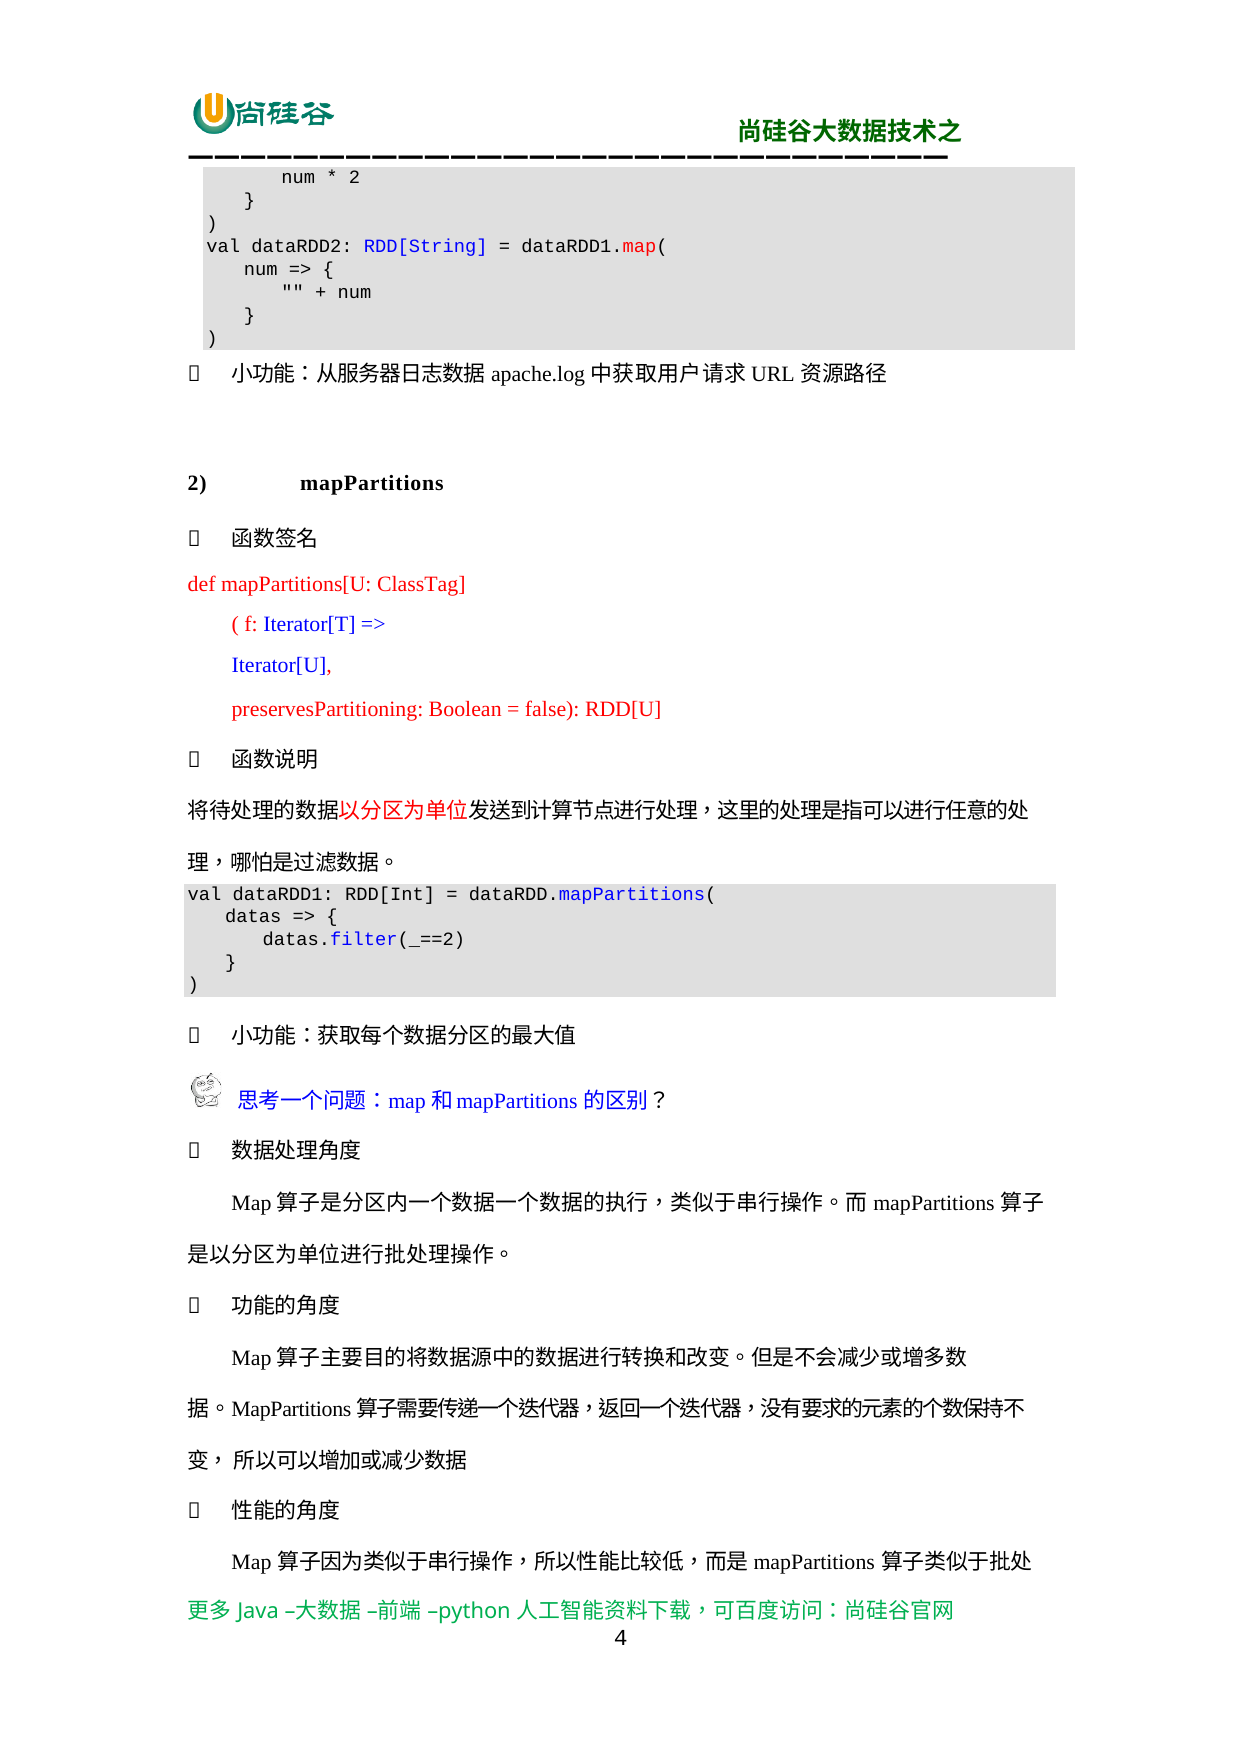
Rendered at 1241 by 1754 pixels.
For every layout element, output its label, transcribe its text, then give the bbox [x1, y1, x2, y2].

list 函数说明 [187, 744, 1080, 773]
picture [187, 88, 338, 138]
text 思考一个问题：map 和 mapPartitions 的区别？ [190, 1072, 1080, 1114]
list 数据处理角度 [187, 1135, 1080, 1165]
list 性能的角度 [187, 1496, 1080, 1524]
text def mapPartitions[U: ClassTag]( f: Iterator[T] => Iterator[U], [187, 571, 480, 677]
picture [189, 1072, 222, 1108]
text Map 算子是分区内一个数据一个数据的执行，类似于串行操作。而 mapPartitions 算子是以分区为单位进行批处理操作。 [187, 1187, 1051, 1268]
text preservesPartitioning: Boolean = false): RDD[U] [231, 696, 1080, 722]
text Map 算子因为类似于串行操作，所以性能比较低，而是 mapPartitions 算子类似于批处 [187, 1546, 1080, 1576]
text Map 算子主要目的将数据源中的数据进行转换和改变。但是不会减少或增多数据。MapPartitions 算子需要传递一个迭代器，返回一个迭代器，没有要求的元素的个数保持不变， 所以可以增加或减少数据 [187, 1342, 1064, 1474]
text 将待处理的数据以分区为单位发送到计算节点进行处理，这里的处理是指可以进行任意的处理，哪怕是过滤数据。 [187, 795, 1054, 877]
list 函数签名 [187, 523, 1080, 553]
list 小功能：获取每个数据分区的最大值 [187, 1020, 1080, 1049]
list 功能的角度 [187, 1290, 1080, 1320]
subtitle mapPartitions [187, 469, 1080, 495]
list 小功能：从服务器日志数据 apache.log 中获取用户请求URL 资源路径 [187, 358, 1080, 387]
